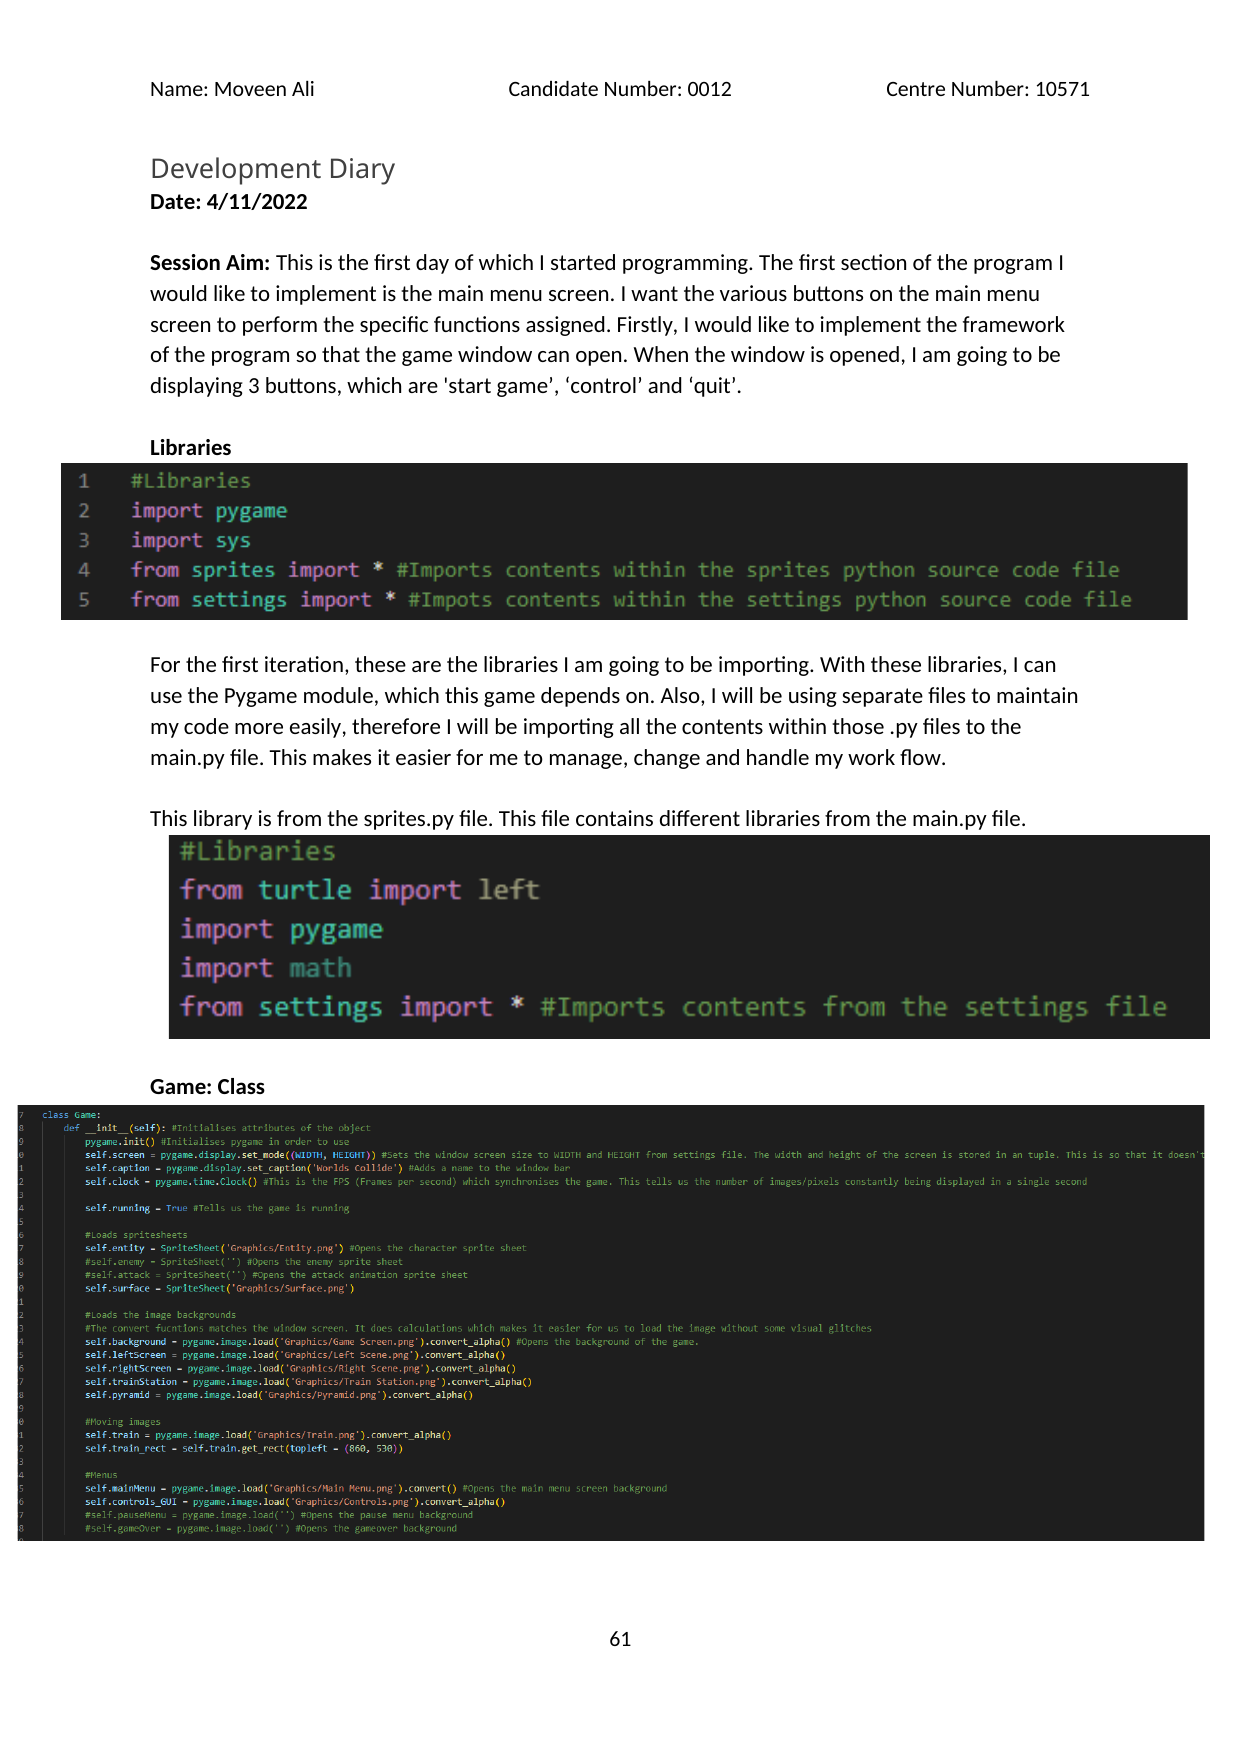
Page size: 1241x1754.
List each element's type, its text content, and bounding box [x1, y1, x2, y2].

text Method: new_game [150, 1105, 1090, 1133]
picture [16, 183, 1205, 618]
picture [0, 1505, 1238, 1655]
text This is the new_game method. This makes the game run since the playing state is set to True. If the playing state is set to False, it destroys the interface meaning the player has quit. After there is a layered sprite group. This is where all the sprites, borders, enemies and attack animation are stored in all sprite group. This makes it easier to call the program and update when required. [150, 1299, 1090, 1443]
text Method: event [150, 1475, 1090, 1503]
picture [21, 1135, 1227, 1299]
text A running state is set to True, which tells the program that the game is running. If this state is set to False, this will stop the game from running. [150, 890, 1090, 949]
text Here is the Game class, which will start off the game. It sets the display screen which will size all and display the interfaces. It uses a tuple meaning that the user is not able to change the size of the window. This is because I have not created the propriate art for the other window sizes due to the time constraint. There is also caption which sets the caption of the game name on the game bar, telling the players what they are playing. There is also a clock system. This synchronises the game to make the performance at the same rate. This makes the game smooth which makes the game easily to play without losing performance. [150, 618, 1090, 857]
text The rest of the class in this iteration contains images and sprite sheets which are loaded into the game. This is the graphics of the game for the player to enjoy the game and leave a visually appealing look to the player's eye. [150, 982, 1090, 1072]
text Game: Class [150, 150, 1090, 178]
